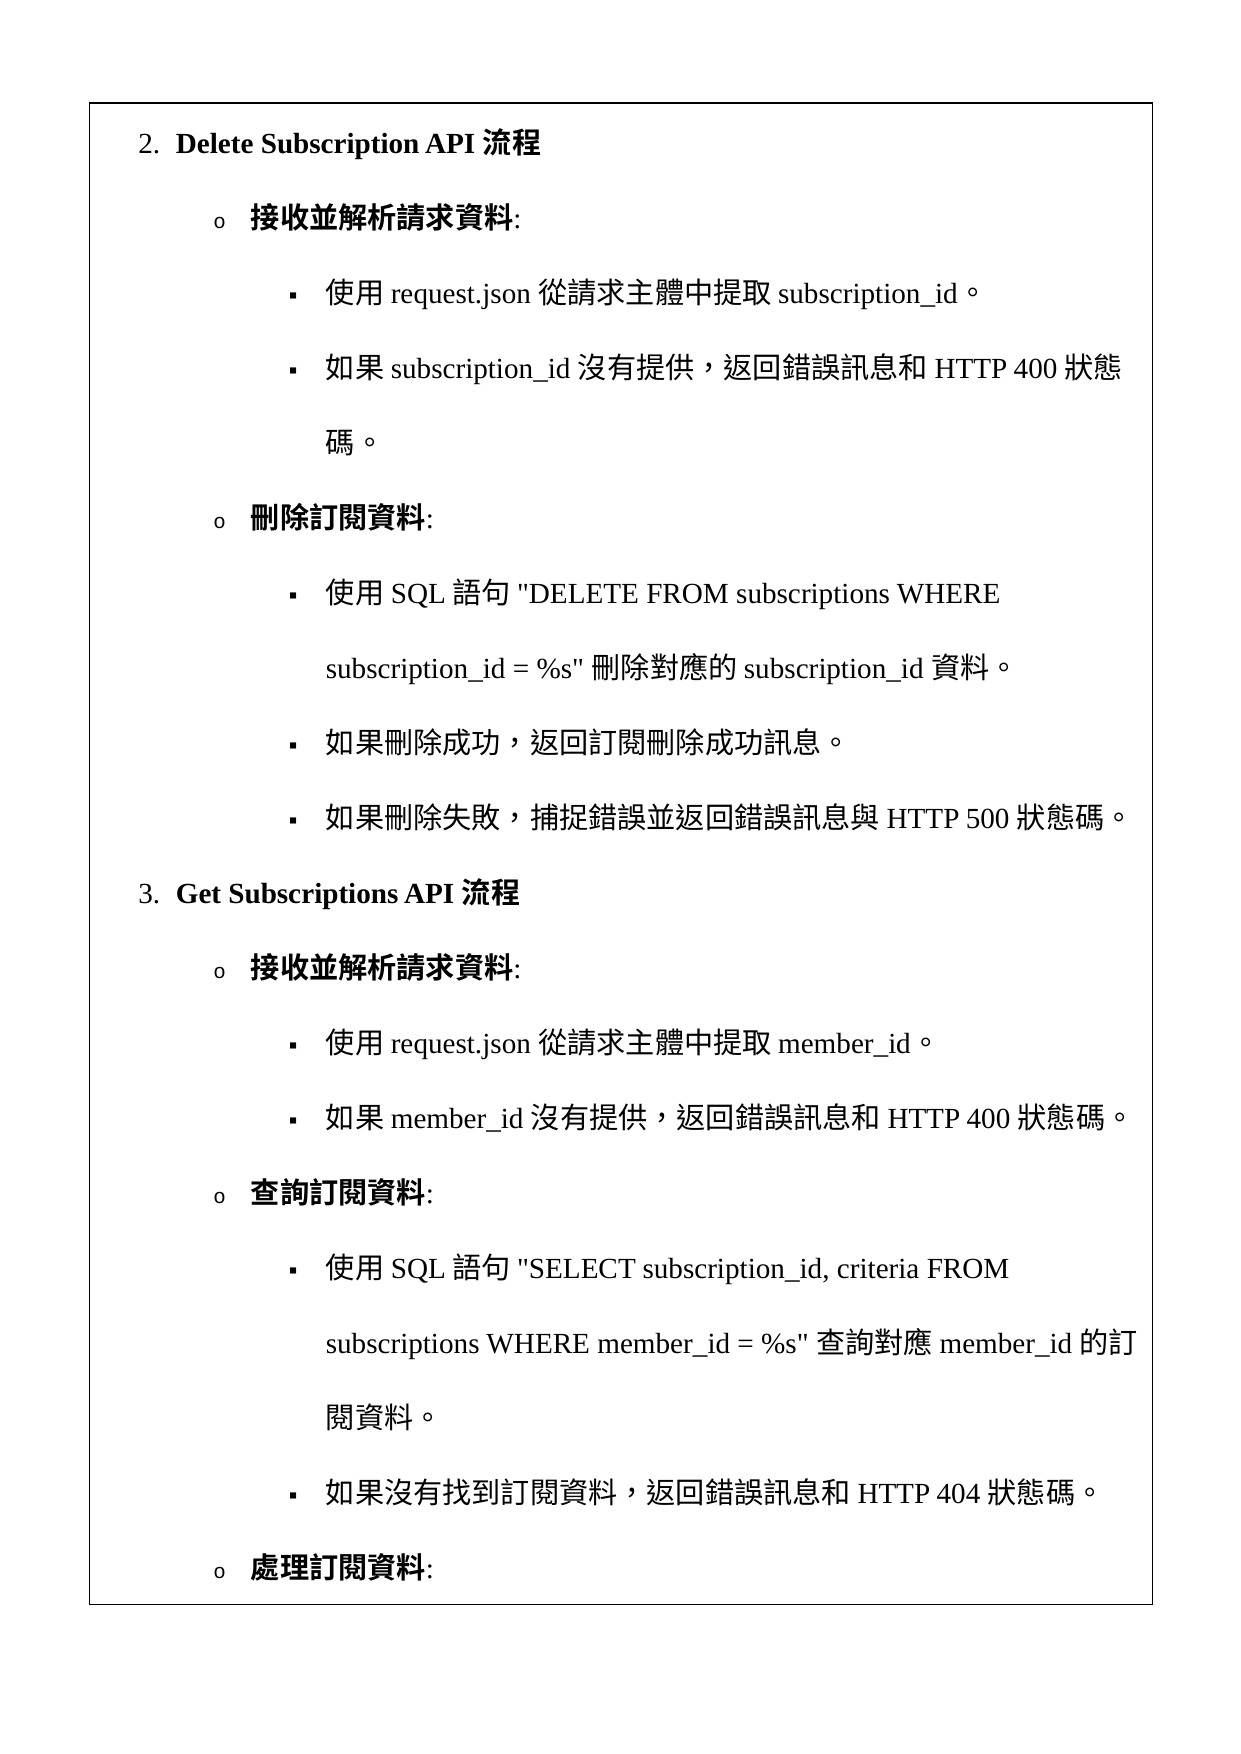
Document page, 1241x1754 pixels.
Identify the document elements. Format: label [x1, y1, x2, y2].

table_cell [90, 104, 1152, 1604]
